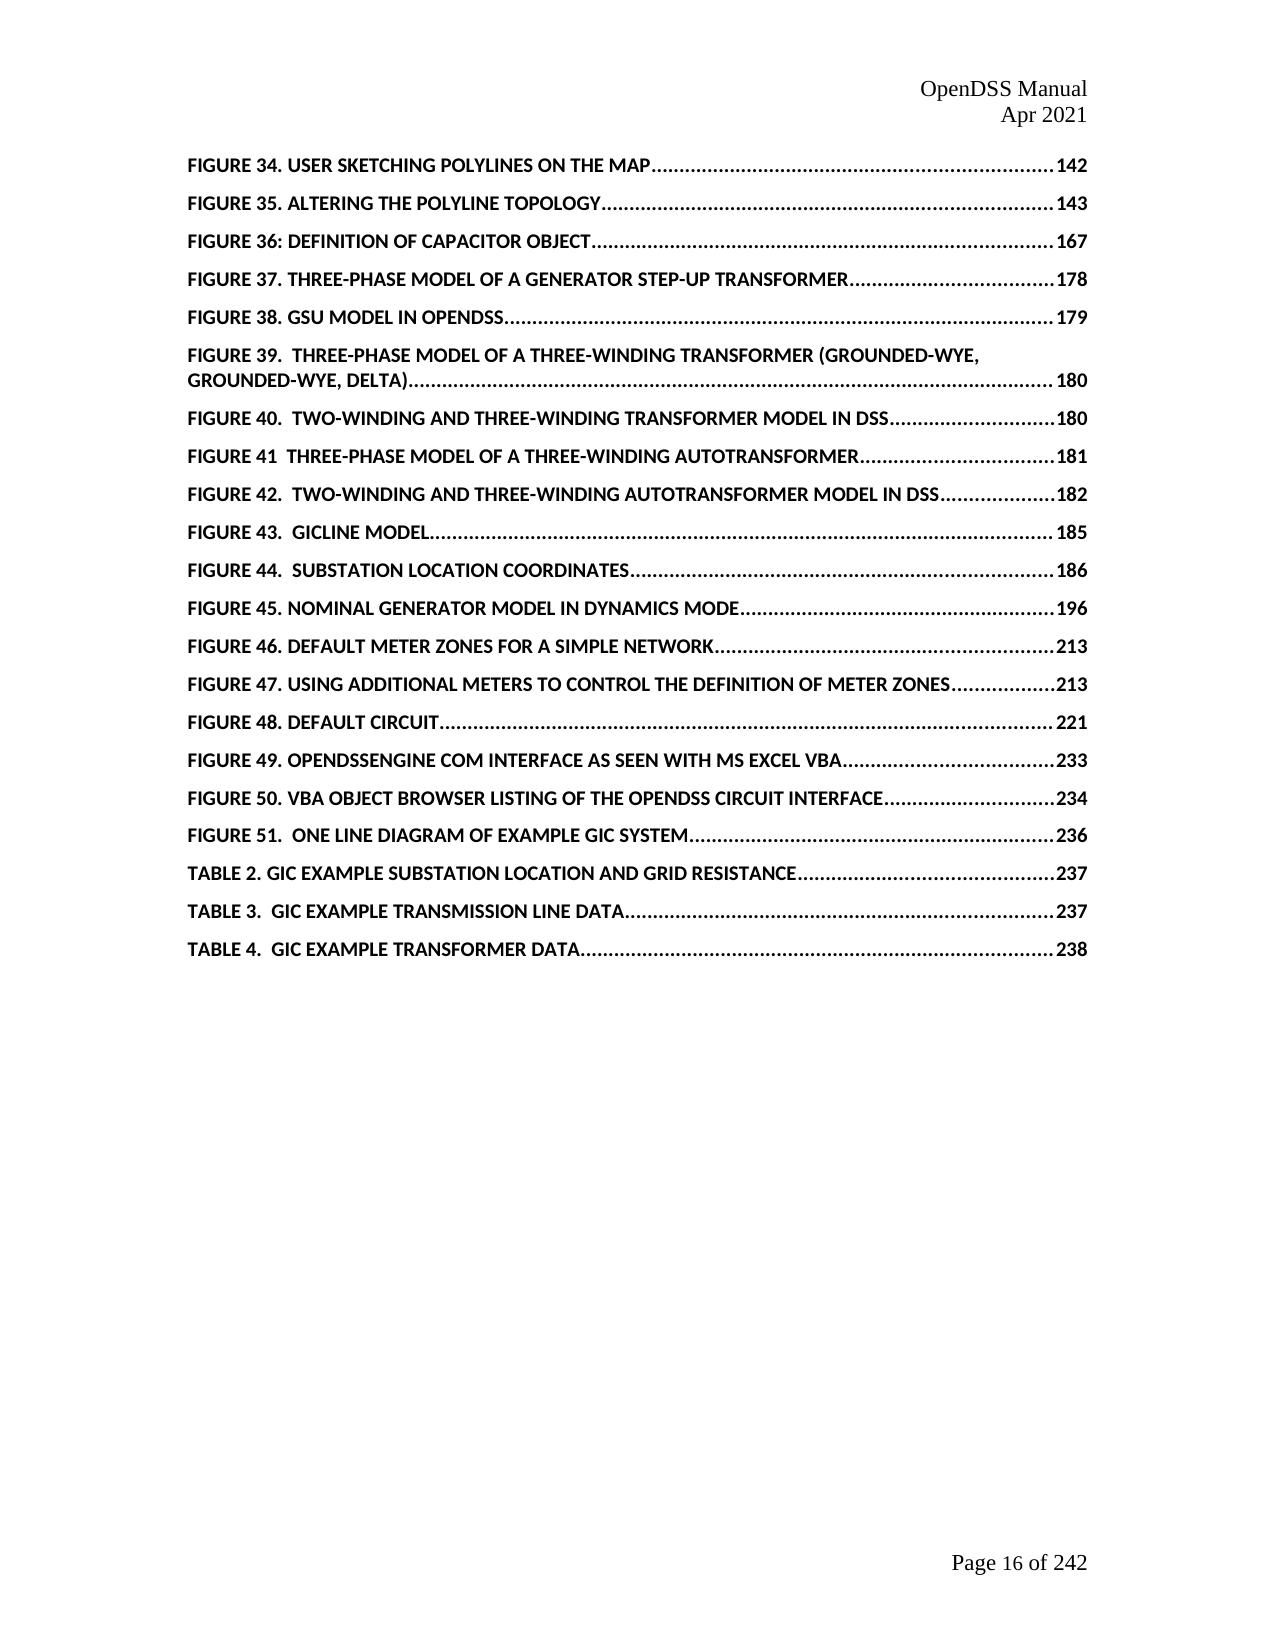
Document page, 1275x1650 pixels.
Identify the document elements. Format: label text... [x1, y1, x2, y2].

text Figure 42. Two-winding and Three-winding Autotransformer model in DSS 182 [187, 481, 1087, 507]
text Figure 43. GICLine Model 185 [187, 519, 1087, 545]
text Figure 37. Three-phase Model of a Generator Step-Up Transformer 178 [187, 266, 1087, 292]
text Figure 34. User sketching polylines on the map 142 [187, 153, 1087, 178]
text Figure 45. Nominal Generator Model in Dynamics Mode 196 [187, 595, 1087, 621]
text Figure 47. Using Additional Meters to Control the Definition of Meter Zones 213 [187, 671, 1087, 696]
text Figure 49. OpenDSSEngine COM interface as seen with MS Excel VBA 233 [187, 747, 1087, 772]
text Figure 50. VBA Object Browser listing of the OpenDSS Circuit Interface 234 [187, 785, 1087, 810]
text Figure 48. Default Circuit 221 [187, 709, 1087, 734]
text Figure 44. Substation Location Coordinates 186 [187, 557, 1087, 583]
text Figure 51. One Line Diagram of Example GIC System 236 [187, 823, 1087, 848]
text Table 3. GIC Example Transmission Line Data 237 [187, 898, 1087, 924]
text Figure 46. Default Meter Zones for a Simple Network 213 [187, 633, 1087, 658]
text Table 4. GIC Example Transformer Data 238 [187, 936, 1087, 962]
text Figure 39. Three-phase Model of a Three-Winding Transformer (Grounded-Wye, Grounded-Wye, Delta) 180 [187, 342, 1087, 393]
text Figure 36: Definition of Capacitor Object 167 [187, 228, 1087, 254]
text Figure 40. Two-winding and Three-winding Transformer model in DSS 180 [187, 406, 1087, 431]
text Figure 41 Three-phase Model of a Three-Winding Autotransformer 181 [187, 443, 1087, 469]
text Table 2. GIC Example Substation Location and Grid Resistance 237 [187, 861, 1087, 886]
text Figure 35. Altering the polyline topology 143 [187, 191, 1087, 216]
text Figure 38. GSU Model in OpenDSS 179 [187, 304, 1087, 330]
